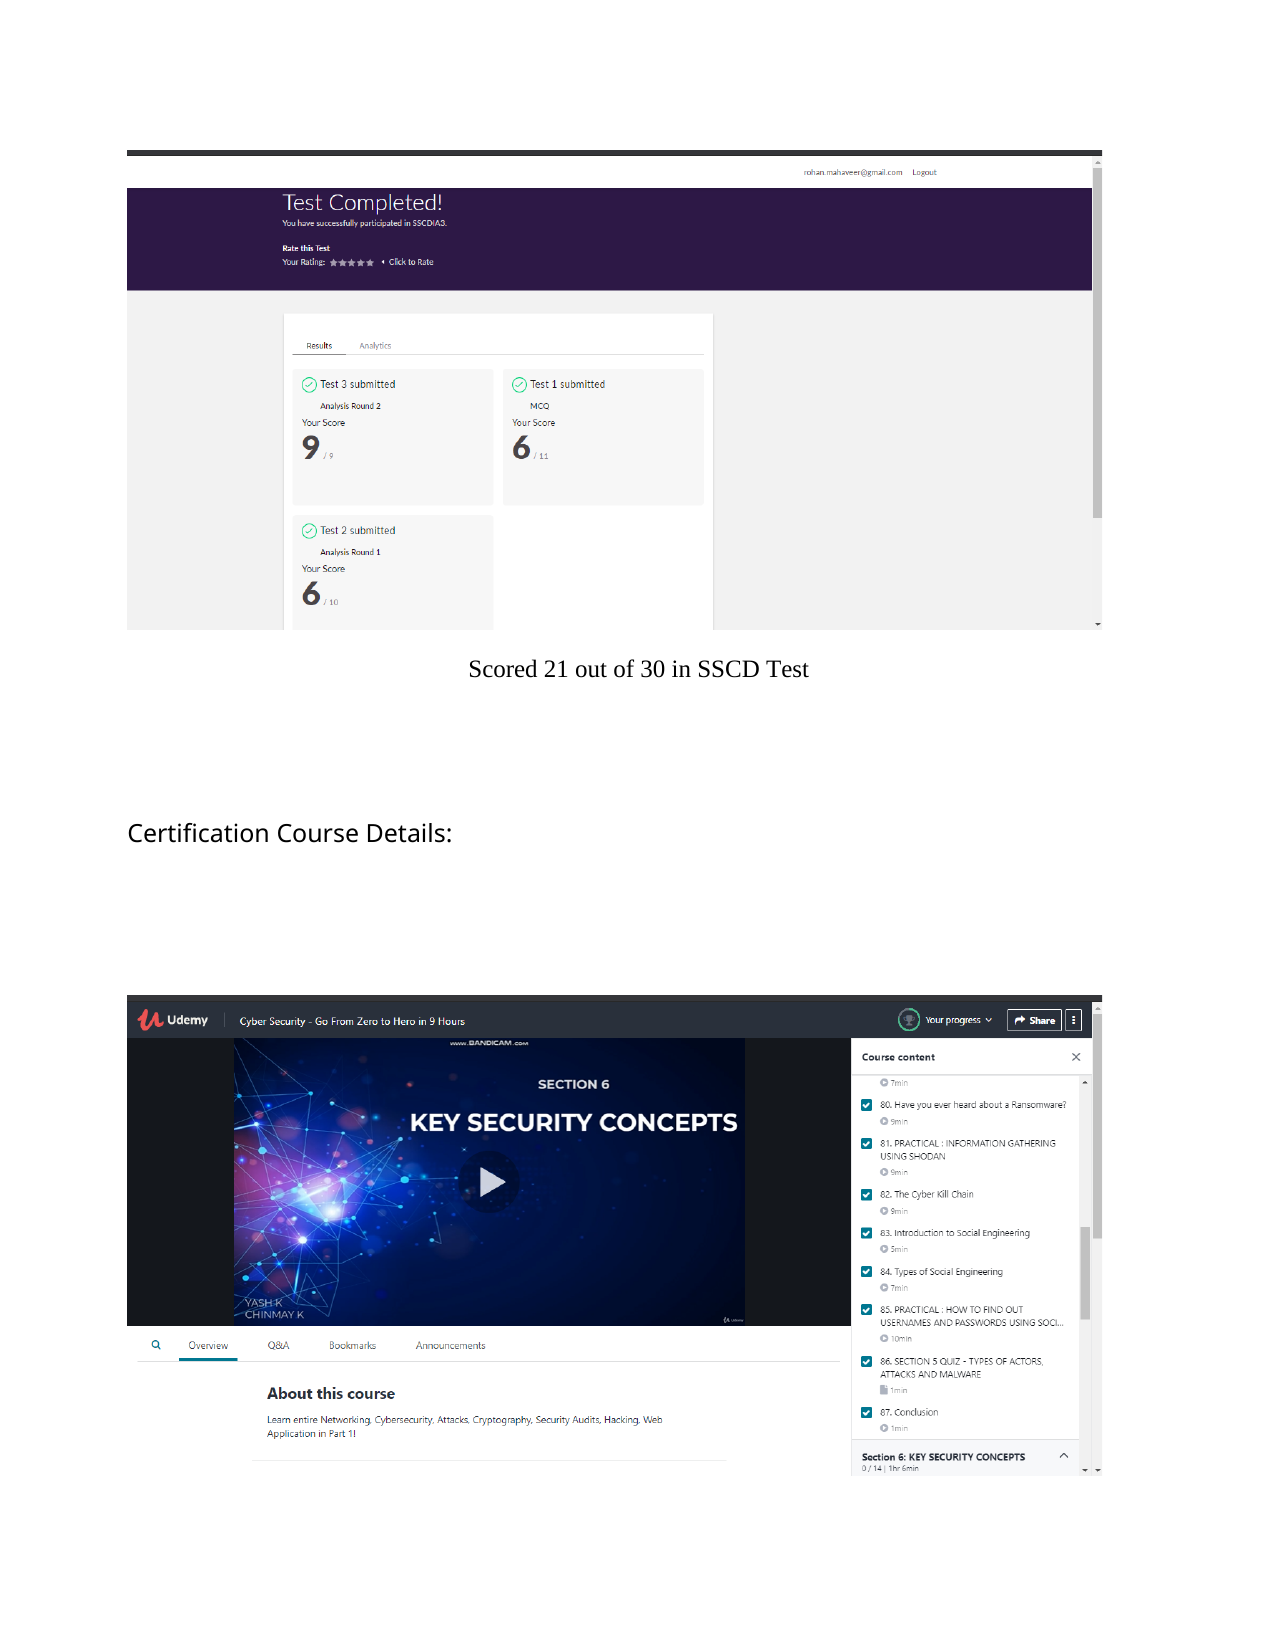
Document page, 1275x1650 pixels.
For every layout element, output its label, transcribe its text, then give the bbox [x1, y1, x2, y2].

text Certification Course Details: [127, 816, 1150, 850]
text Scored 21 out of 30 in SSCD Test [127, 654, 1150, 683]
picture [127, 150, 1103, 630]
picture [127, 995, 1103, 1476]
